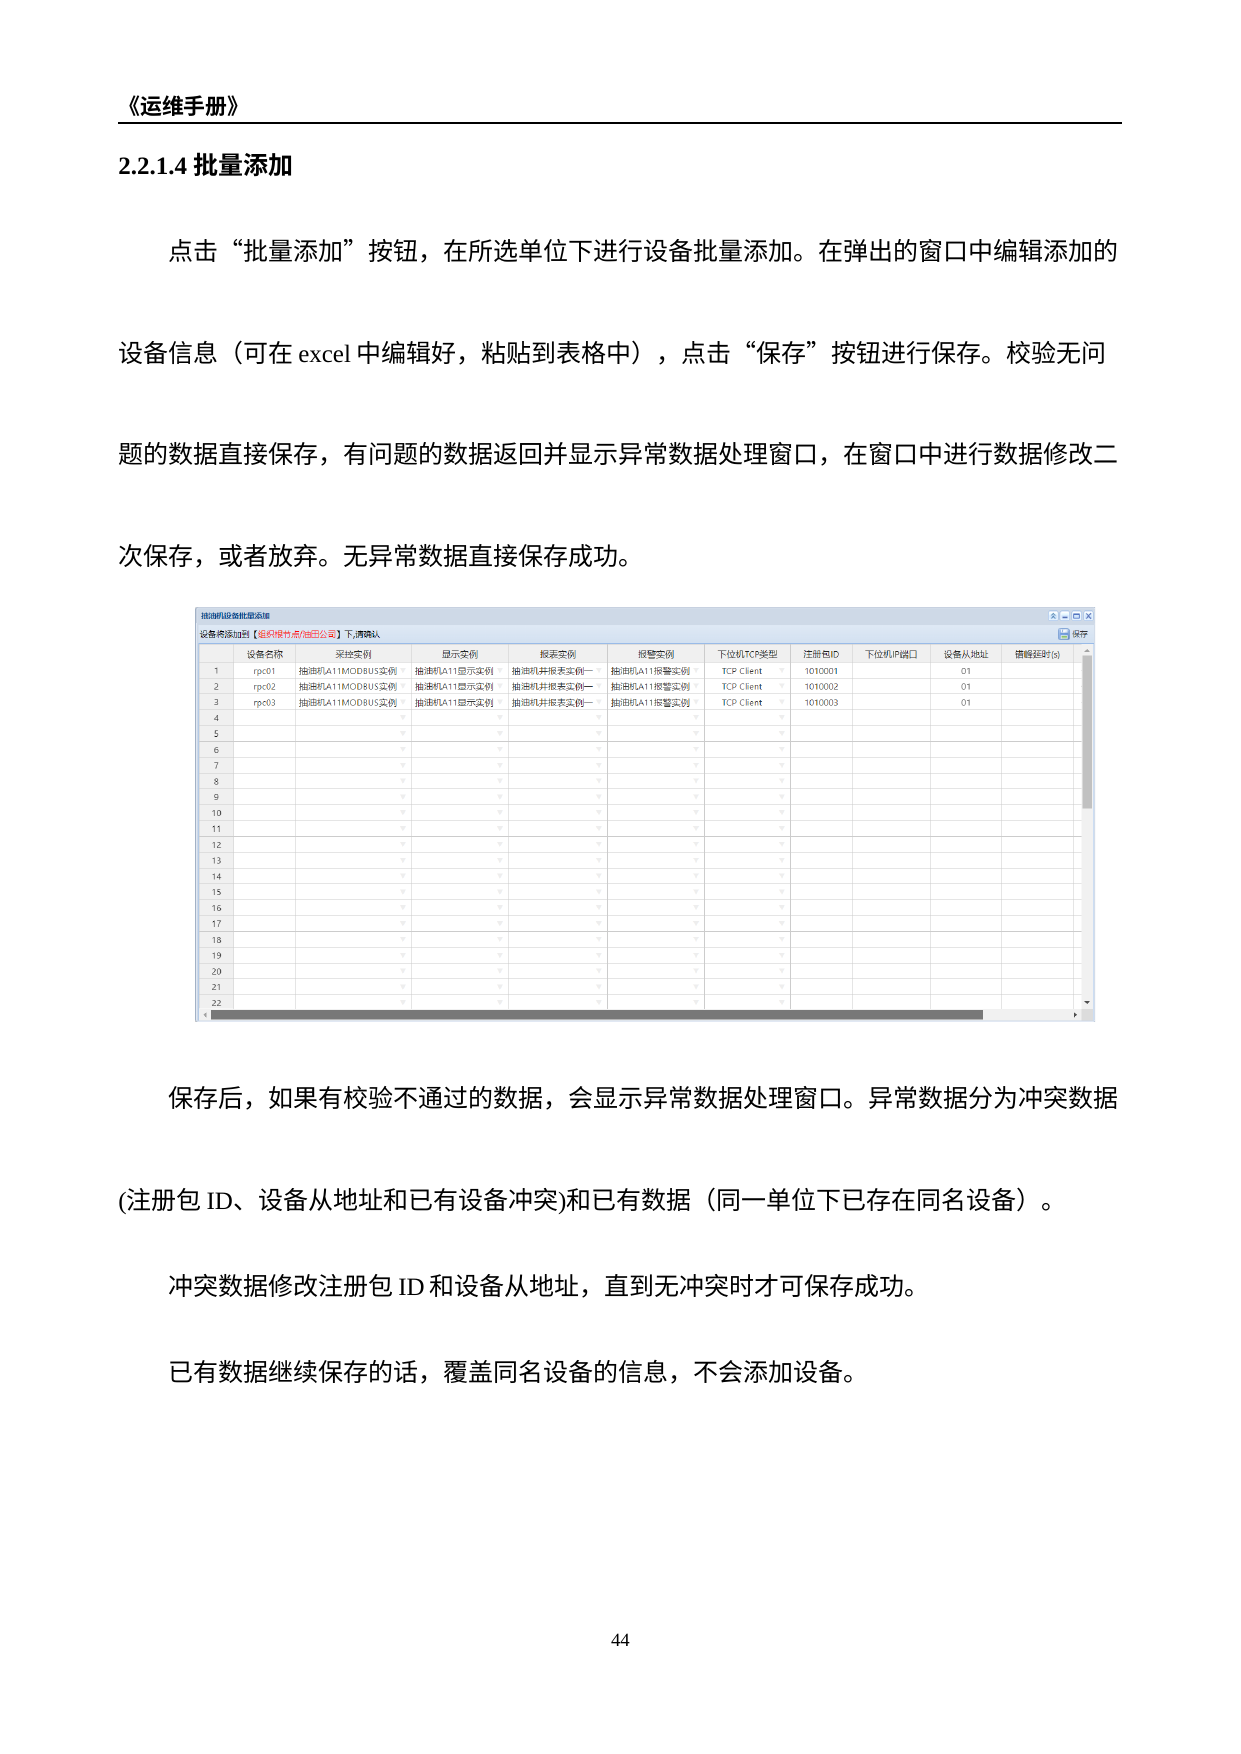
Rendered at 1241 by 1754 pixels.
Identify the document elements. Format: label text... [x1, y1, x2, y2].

text 冲突数据修改注册包ID和设备从地址，直到无冲突时才可保存成功。 [118, 1251, 1122, 1319]
subtitle 2.2.1.4 批量添加 [118, 129, 1122, 197]
text 点击“批量添加”按钮，在所选单位下进行设备批量添加。在弹出的窗口中编辑添加的设备信息（可在excel中编辑好，粘贴到表格中），点击“保存”按钮进行保存。校验无问题的数据直接保存，有问题的数据返回并显示异常数据处理窗口，在窗口中进行数据修改二次保存，或者放弃。无异常数据直接保存成功。 [118, 215, 1122, 589]
text 保存后，如果有校验不通过的数据，会显示异常数据处理窗口。异常数据分为冲突数据(注册包ID、设备从地址和已有设备冲突)和已有数据（同一单位下已存在同名设备）。 [118, 1063, 1122, 1233]
picture [195, 607, 1096, 1022]
text 已有数据继续保存的话，覆盖同名设备的信息，不会添加设备。 [118, 1337, 1122, 1405]
